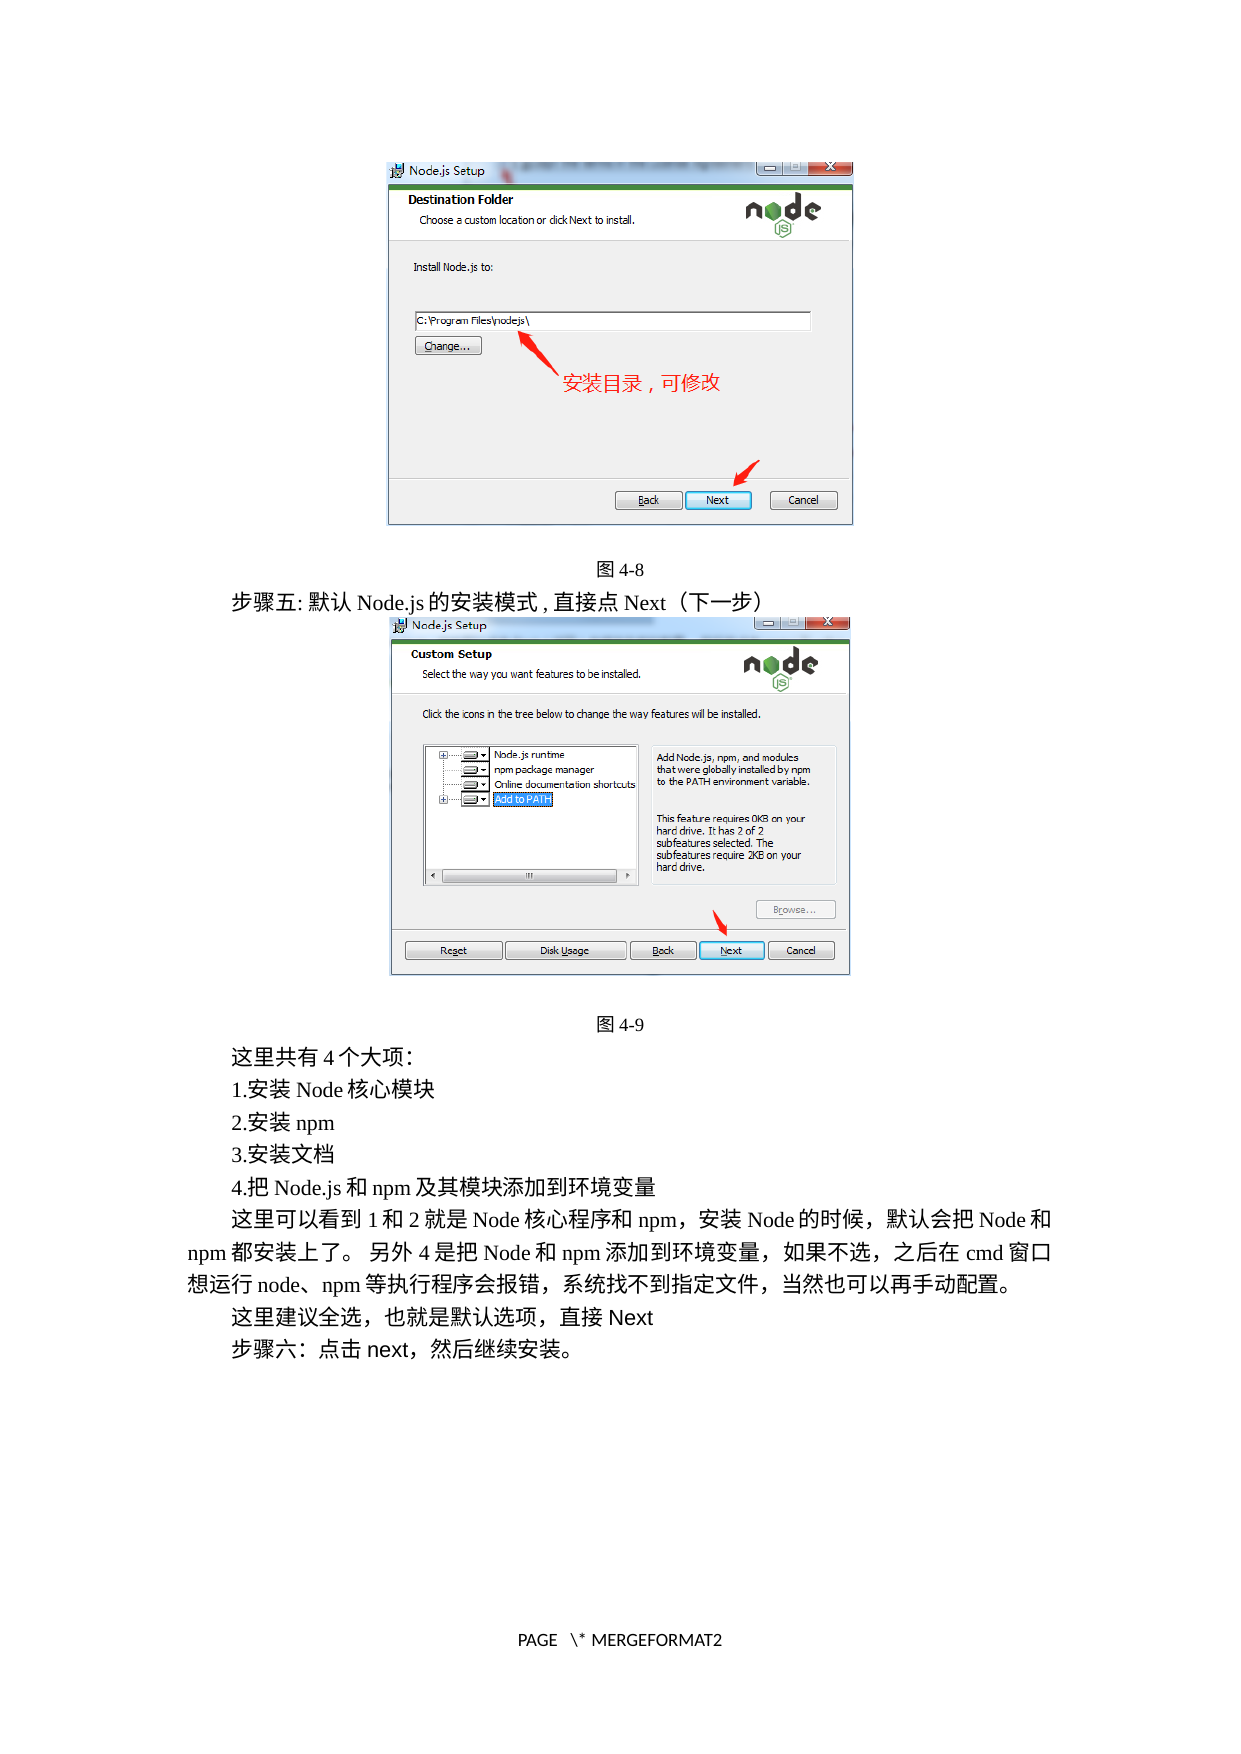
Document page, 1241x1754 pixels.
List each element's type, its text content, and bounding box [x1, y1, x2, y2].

picture [386, 162, 854, 526]
picture [389, 617, 851, 976]
text 图4-9 [187, 1007, 1053, 1039]
text 3.安装文档 [187, 1137, 1053, 1169]
text 步骤六：点击next，然后继续安装。 [187, 1332, 1053, 1364]
text 这里共有4个大项： [187, 1039, 1053, 1072]
text 4.把Node.js和npm及其模块添加到环境变量 [187, 1169, 1053, 1202]
text 这里可以看到1和2就是Node核心程序和npm，安装Node的时候，默认会把Node和npm都安装上了。 另外4是把Node和npm添加到环境变量，如果不选，之后在cmd窗口想运行node、npm等执行程序会报错，系统找不到指定文件，当然也可以再手动配置。 [187, 1202, 1053, 1299]
text 2.安装npm [187, 1104, 1053, 1137]
text 步骤五: 默认Node.js的安装模式 , 直接点Next（下一步） [187, 584, 1053, 617]
text 这里建议全选，也就是默认选项，直接 Next [187, 1299, 1053, 1332]
text 1.安装Node核心模块 [187, 1072, 1053, 1104]
text 图4-8 [187, 552, 1053, 584]
